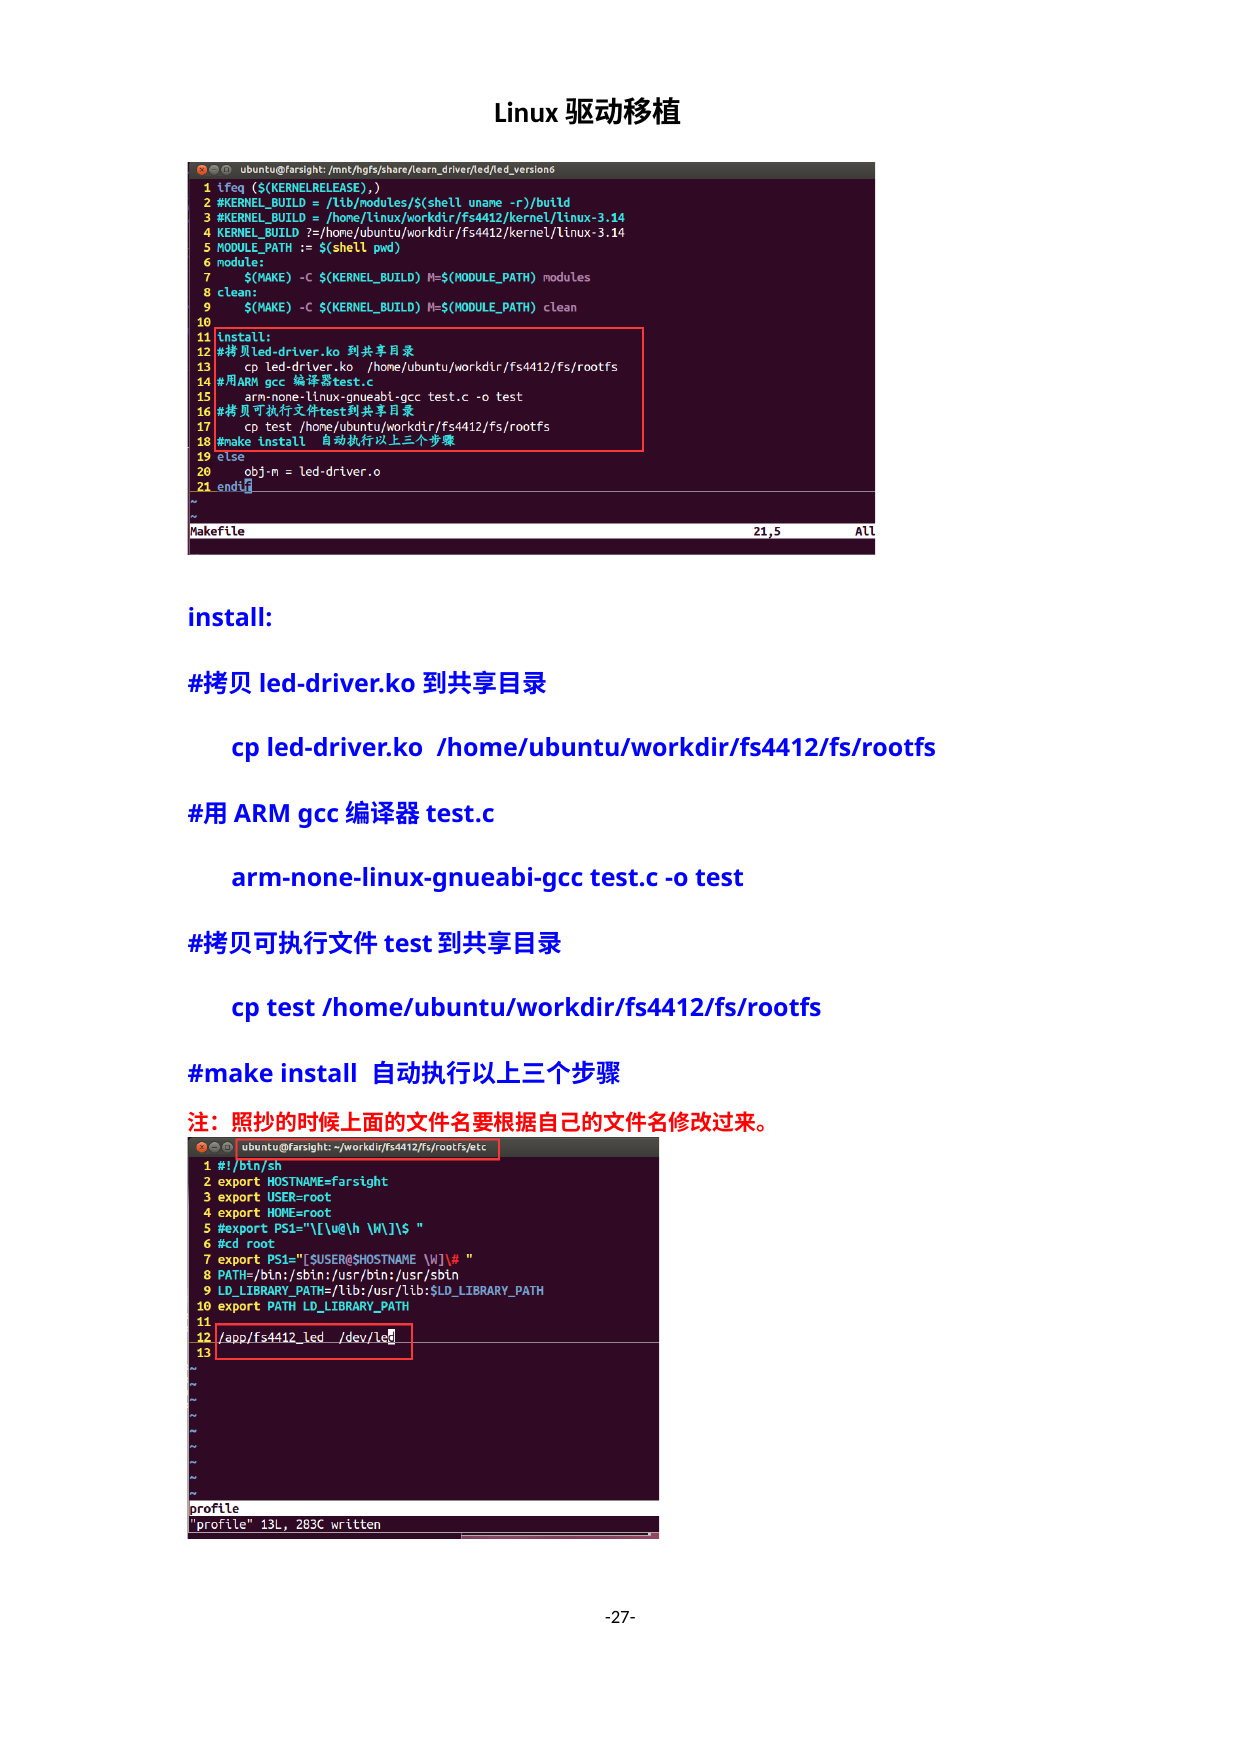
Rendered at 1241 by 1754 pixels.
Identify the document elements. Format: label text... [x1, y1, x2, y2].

text arm-none-linux-gnueabi-gcc test.c -o test [187, 844, 1053, 909]
text 注：照抄的时候上面的文件名要根据自己的文件名修改过来。 [187, 1104, 1053, 1137]
text install: [187, 584, 1053, 649]
text #拷贝led-driver.ko 到共享目录 [187, 649, 1053, 714]
text cp led-driver.ko /home/ubuntu/workdir/fs4412/fs/rootfs [187, 714, 1053, 779]
picture [187, 1137, 660, 1539]
text #make install 自动执行以上三个步骤 [187, 1039, 1053, 1104]
text #用ARM gcc 编译器test.c [187, 779, 1053, 844]
text cp test /home/ubuntu/workdir/fs4412/fs/rootfs [187, 974, 1053, 1039]
picture [187, 162, 876, 555]
text #拷贝可执行文件test到共享目录 [187, 909, 1053, 974]
